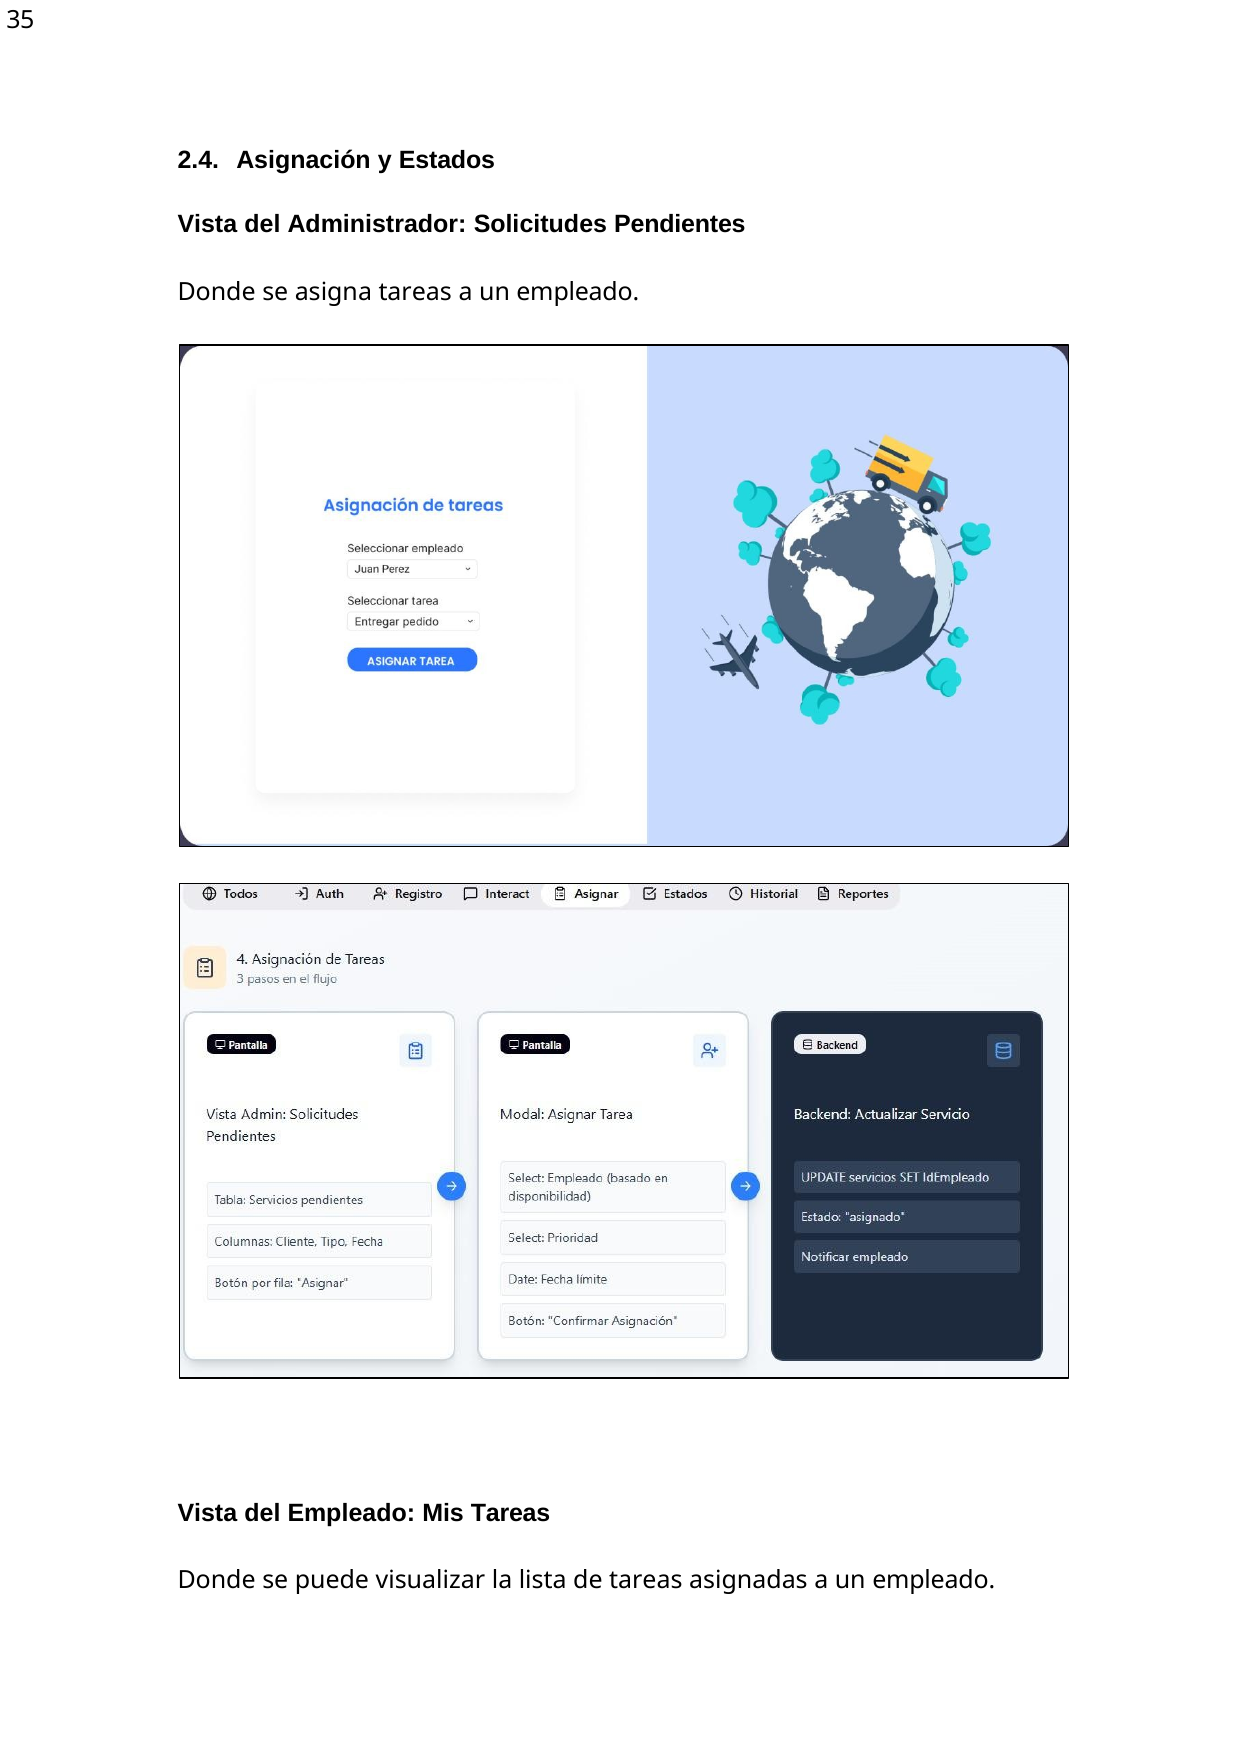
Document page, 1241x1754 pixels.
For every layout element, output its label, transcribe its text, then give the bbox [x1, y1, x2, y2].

picture [180, 884, 1068, 1377]
subtitle Vista del Empleado: Mis Tareas [177, 1498, 1078, 1527]
picture [180, 346, 1068, 846]
subtitle Asignación y Estados [177, 145, 1078, 174]
subtitle Vista del Administrador: Solicitudes Pendientes [177, 209, 1078, 238]
text Donde se asigna tareas a un empleado. [177, 273, 1078, 307]
text Donde se puede visualizar la lista de tareas asignadas a un empleado. [177, 1562, 1078, 1596]
